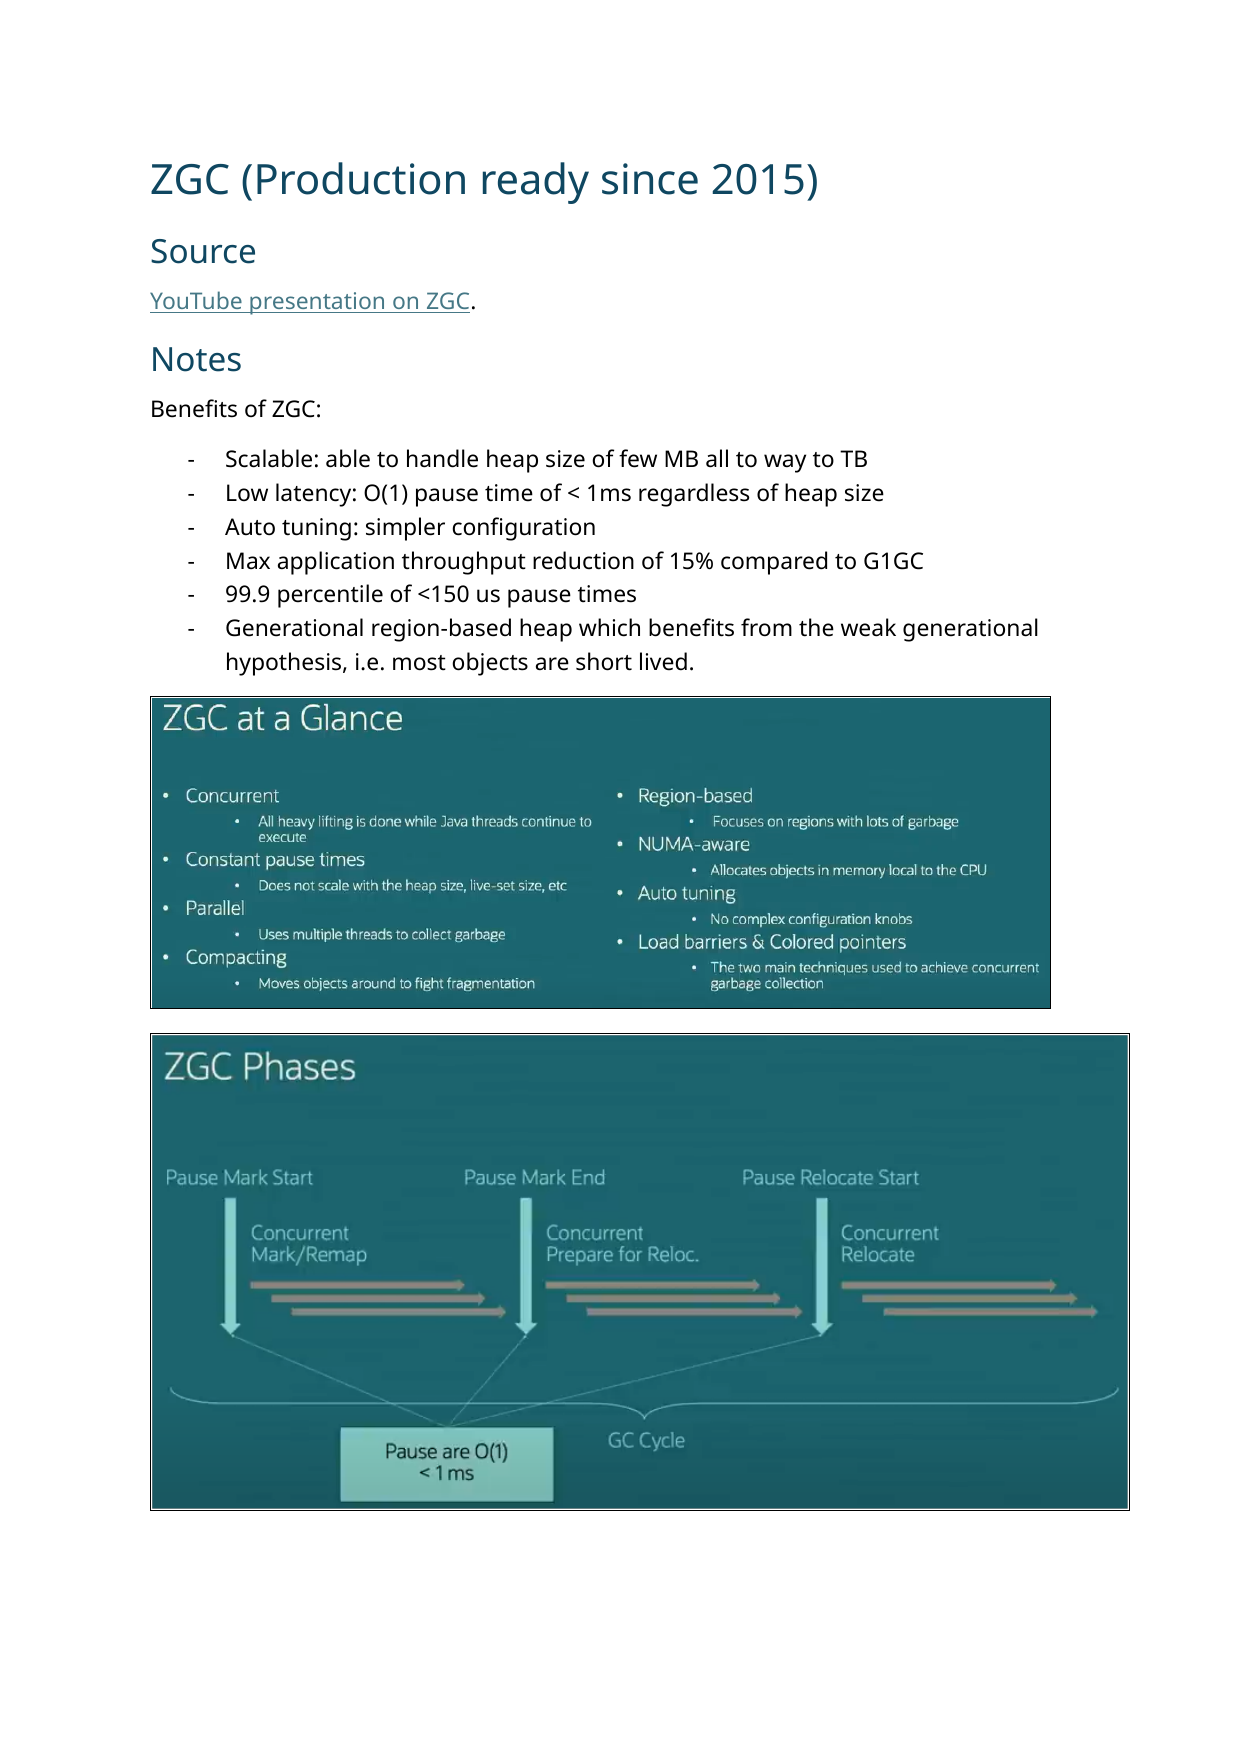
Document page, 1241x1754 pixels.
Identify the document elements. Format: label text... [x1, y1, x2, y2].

text YouTube presentation on ZGC. [150, 285, 1090, 316]
list Scalable: able to handle heap size of few MB all to way to TB [187, 443, 1090, 474]
subtitle Notes [150, 336, 1090, 381]
list Low latency: O(1) pause time of < 1ms regardless of heap size [187, 477, 1090, 508]
text Benefits of ZGC: [150, 393, 1090, 424]
list Generational region-based heap which benefits from the weak generational hypothesis, i.e. most objects are short lived. [187, 612, 1090, 677]
list Auto tuning: simpler configuration [187, 511, 1090, 542]
subtitle Source [150, 228, 1090, 273]
list 99.9 percentile of <150 us pause times [187, 578, 1090, 609]
picture [151, 1034, 1129, 1510]
picture [151, 697, 1050, 1008]
list Max application throughput reduction of 15% compared to G1GC [187, 544, 1090, 576]
subtitle ZGC (Production ready since 2015) [150, 150, 1090, 207]
